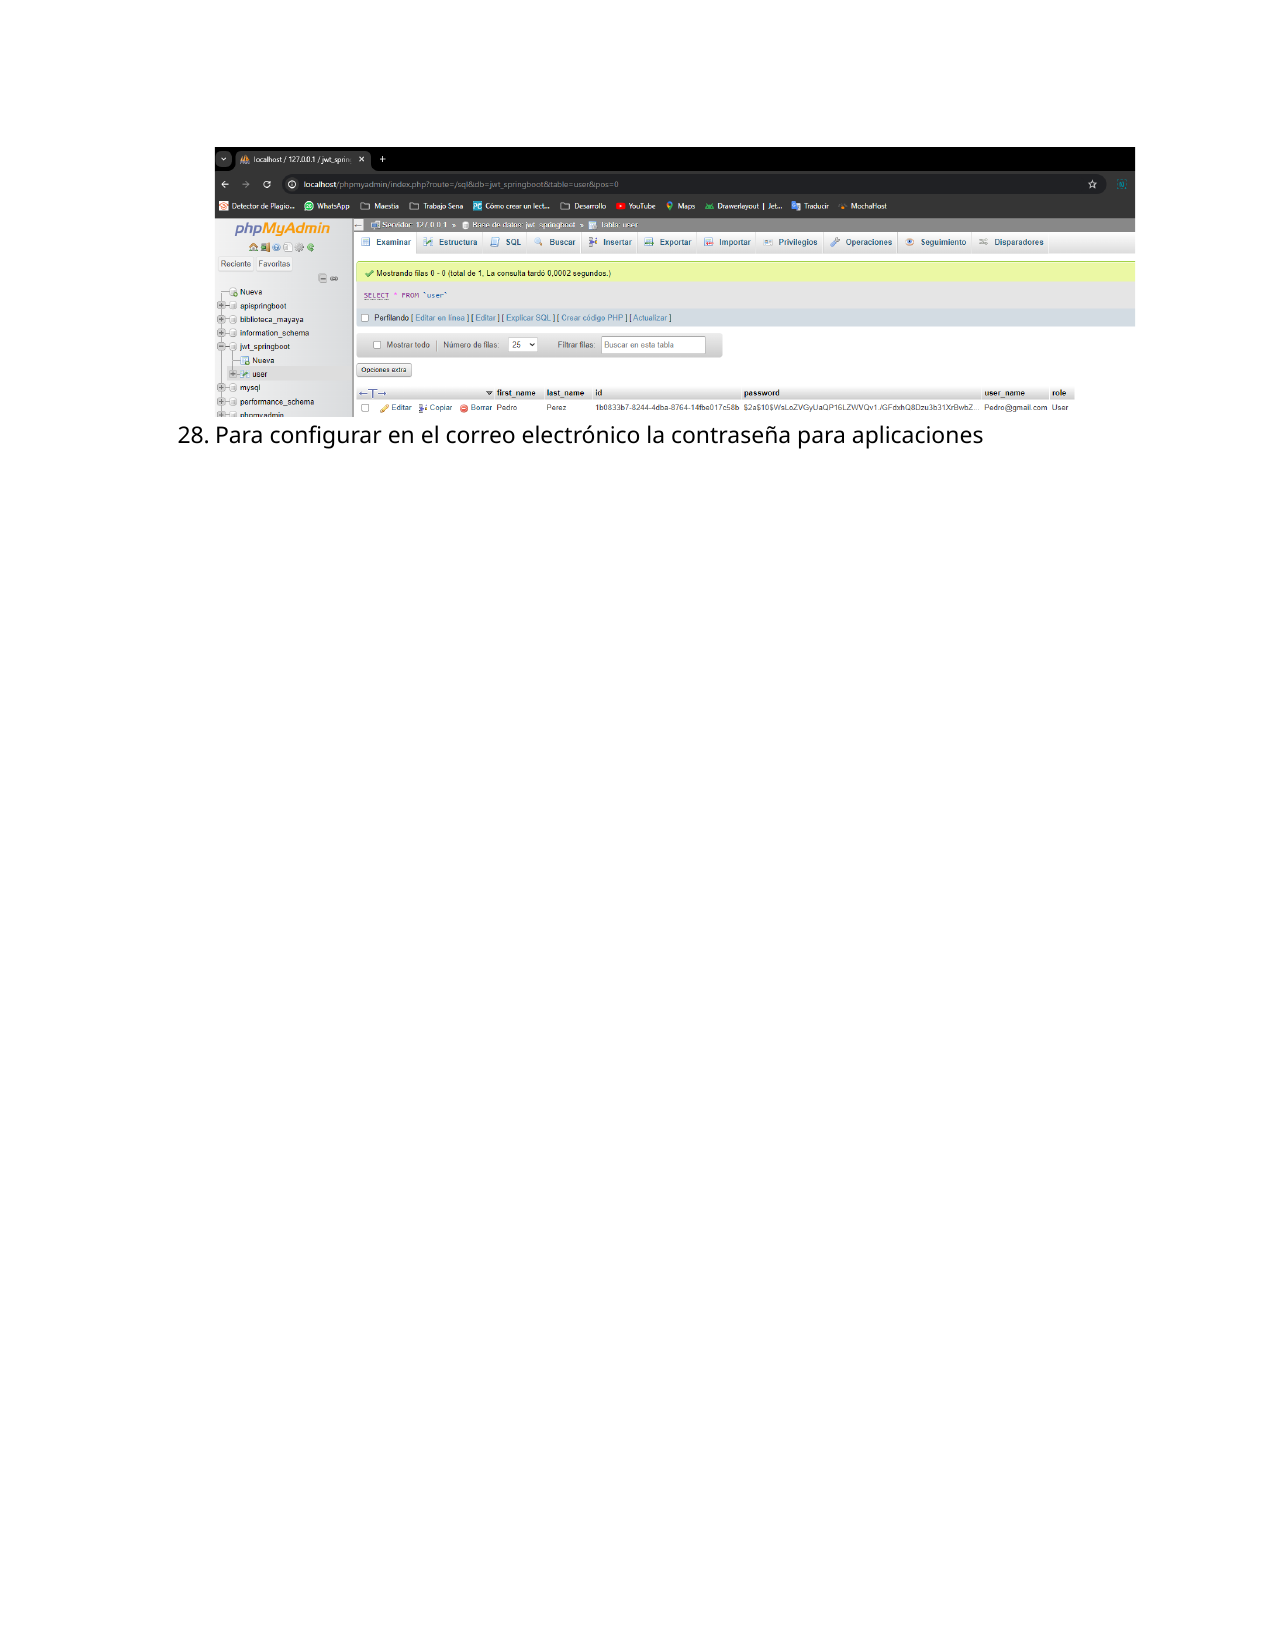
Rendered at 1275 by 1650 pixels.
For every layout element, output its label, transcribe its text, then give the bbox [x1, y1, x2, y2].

list Para configurar en el correo electrónico la contraseña para aplicaciones [177, 419, 1098, 450]
picture [214, 147, 1136, 417]
